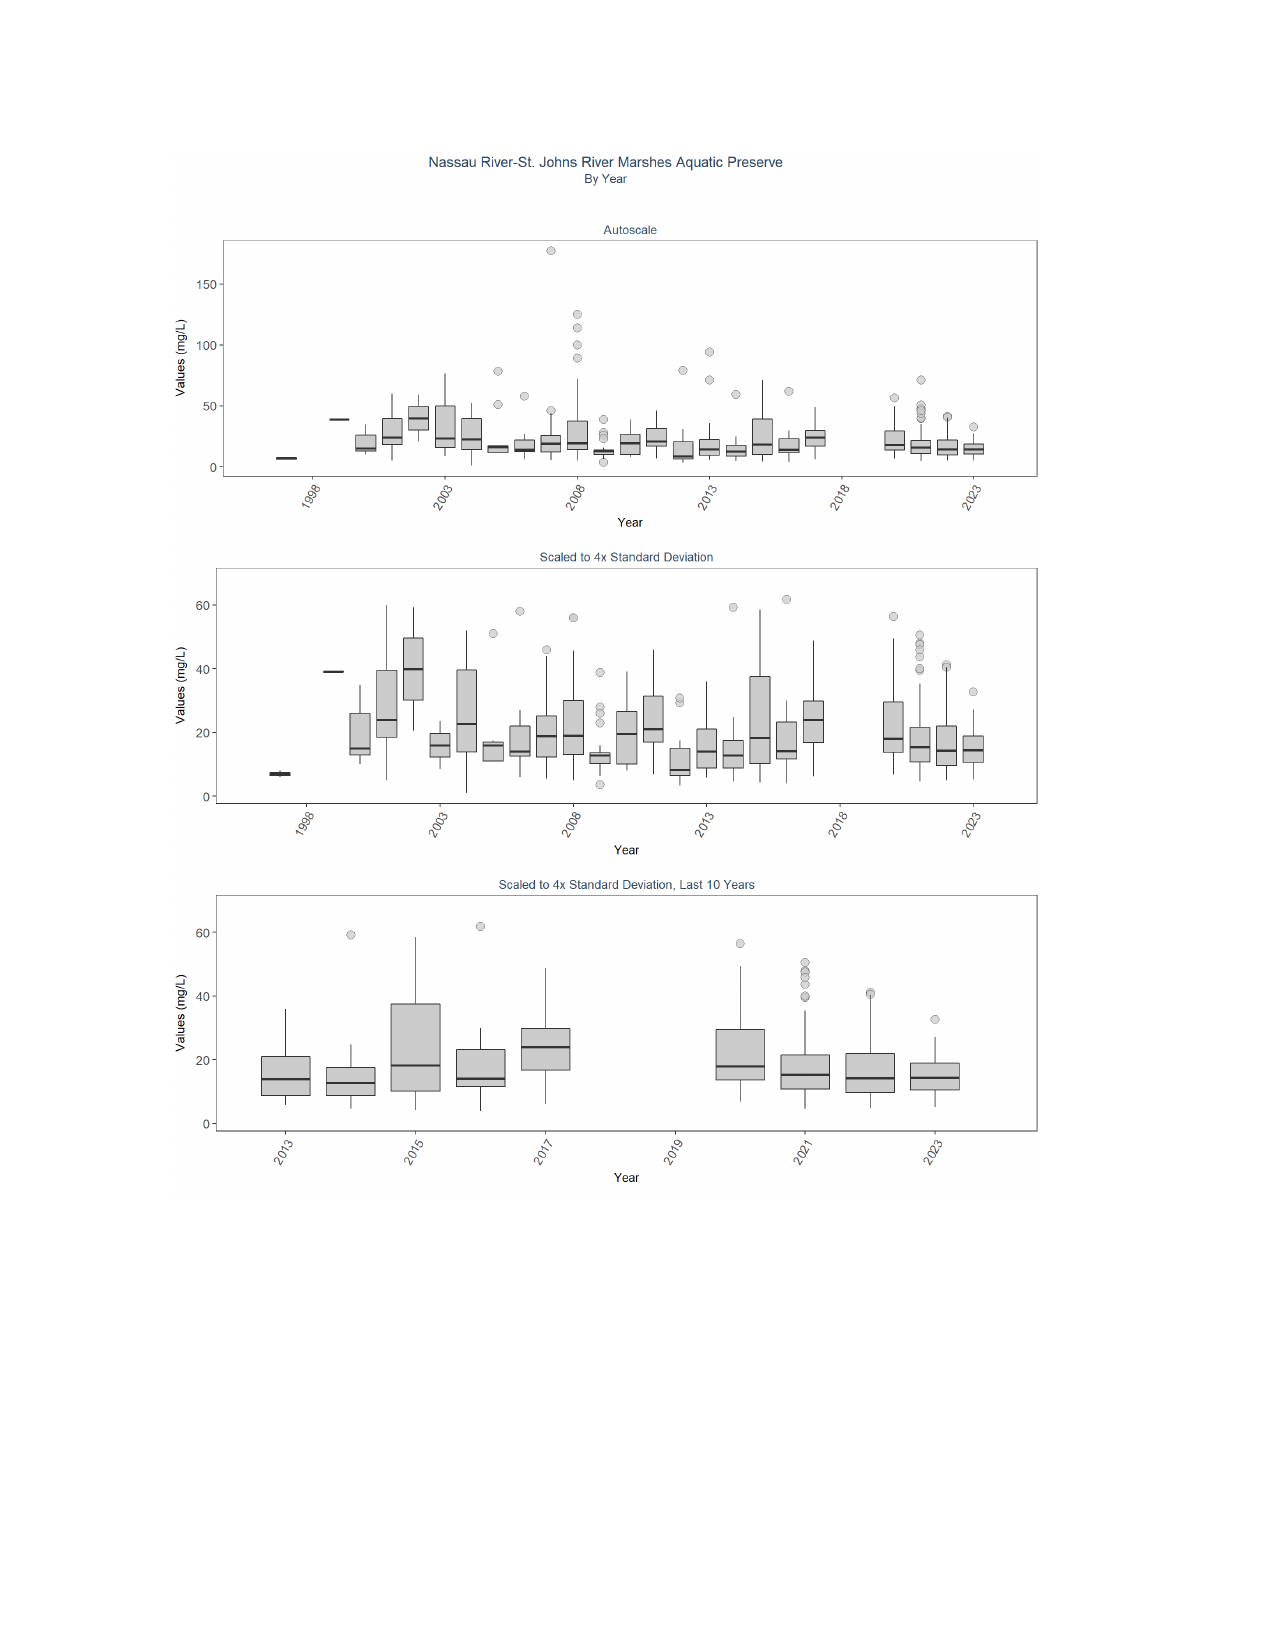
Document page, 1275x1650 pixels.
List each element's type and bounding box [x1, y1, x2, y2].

picture [168, 150, 1044, 1200]
